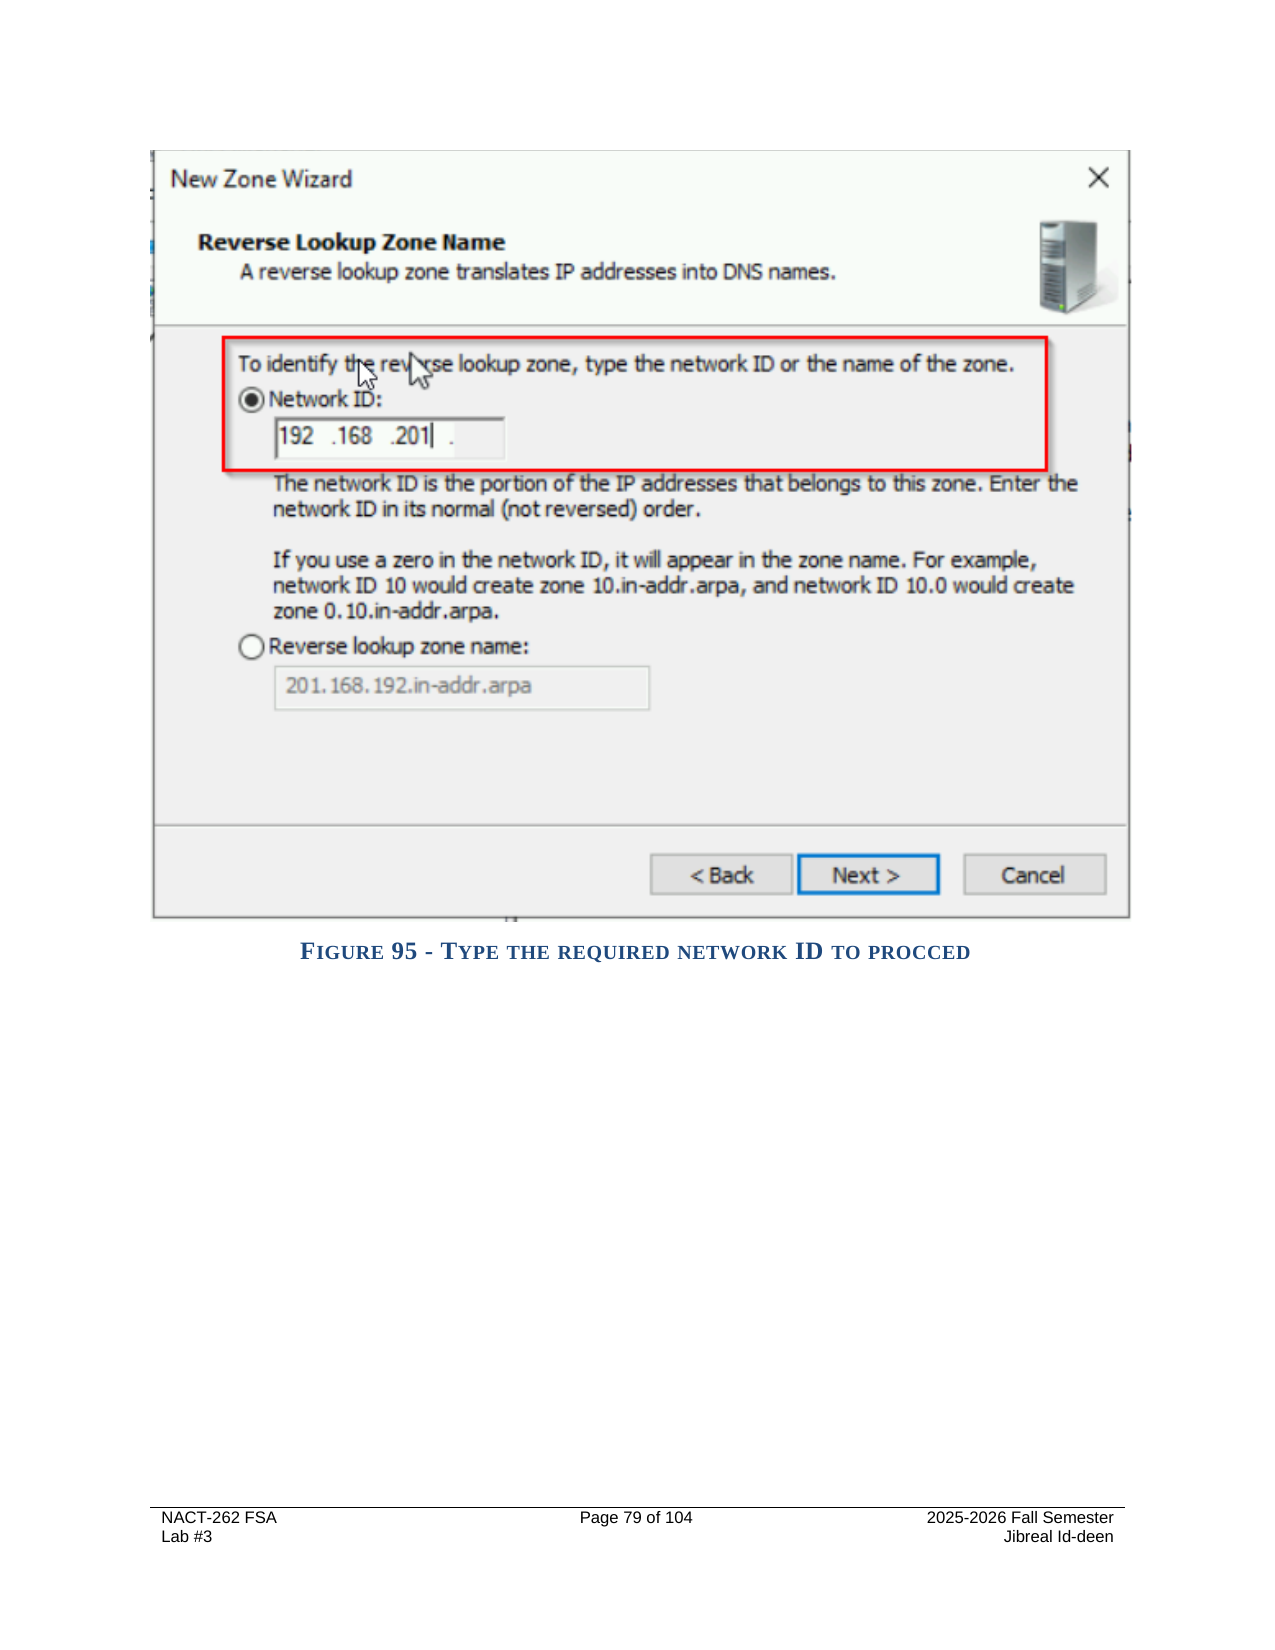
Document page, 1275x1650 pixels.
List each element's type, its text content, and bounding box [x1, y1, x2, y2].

picture [150, 150, 1132, 922]
text Figure 95 - Type the required network ID to procced [225, 936, 1125, 965]
